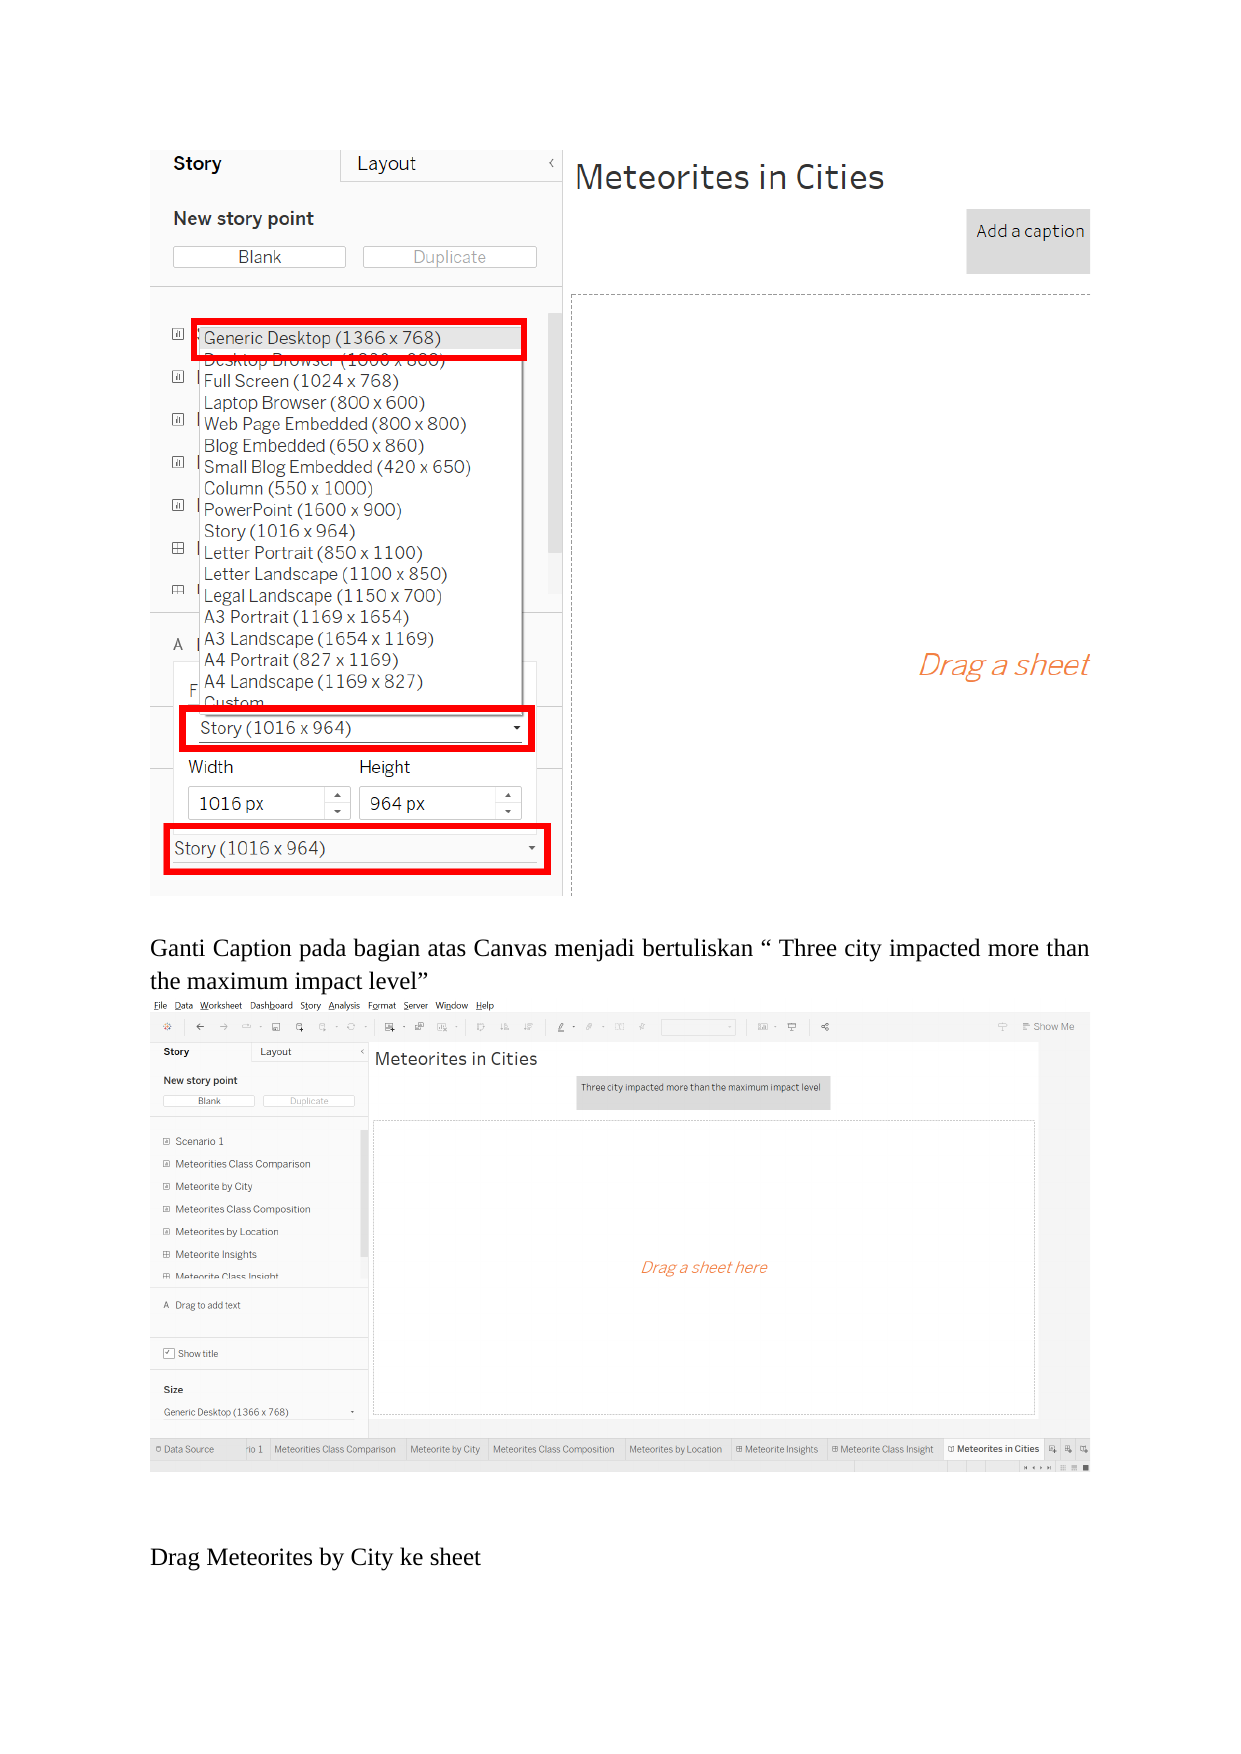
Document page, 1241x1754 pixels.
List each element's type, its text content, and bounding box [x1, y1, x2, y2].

text Ganti Caption pada bagian atas Canvas menjadi bertuliskan “ Three city impacted more than the maximum impact level” [150, 933, 1090, 994]
picture [150, 998, 1091, 1472]
text Drag Meteorites by City ke sheet [150, 1542, 1090, 1570]
picture [150, 150, 1091, 896]
